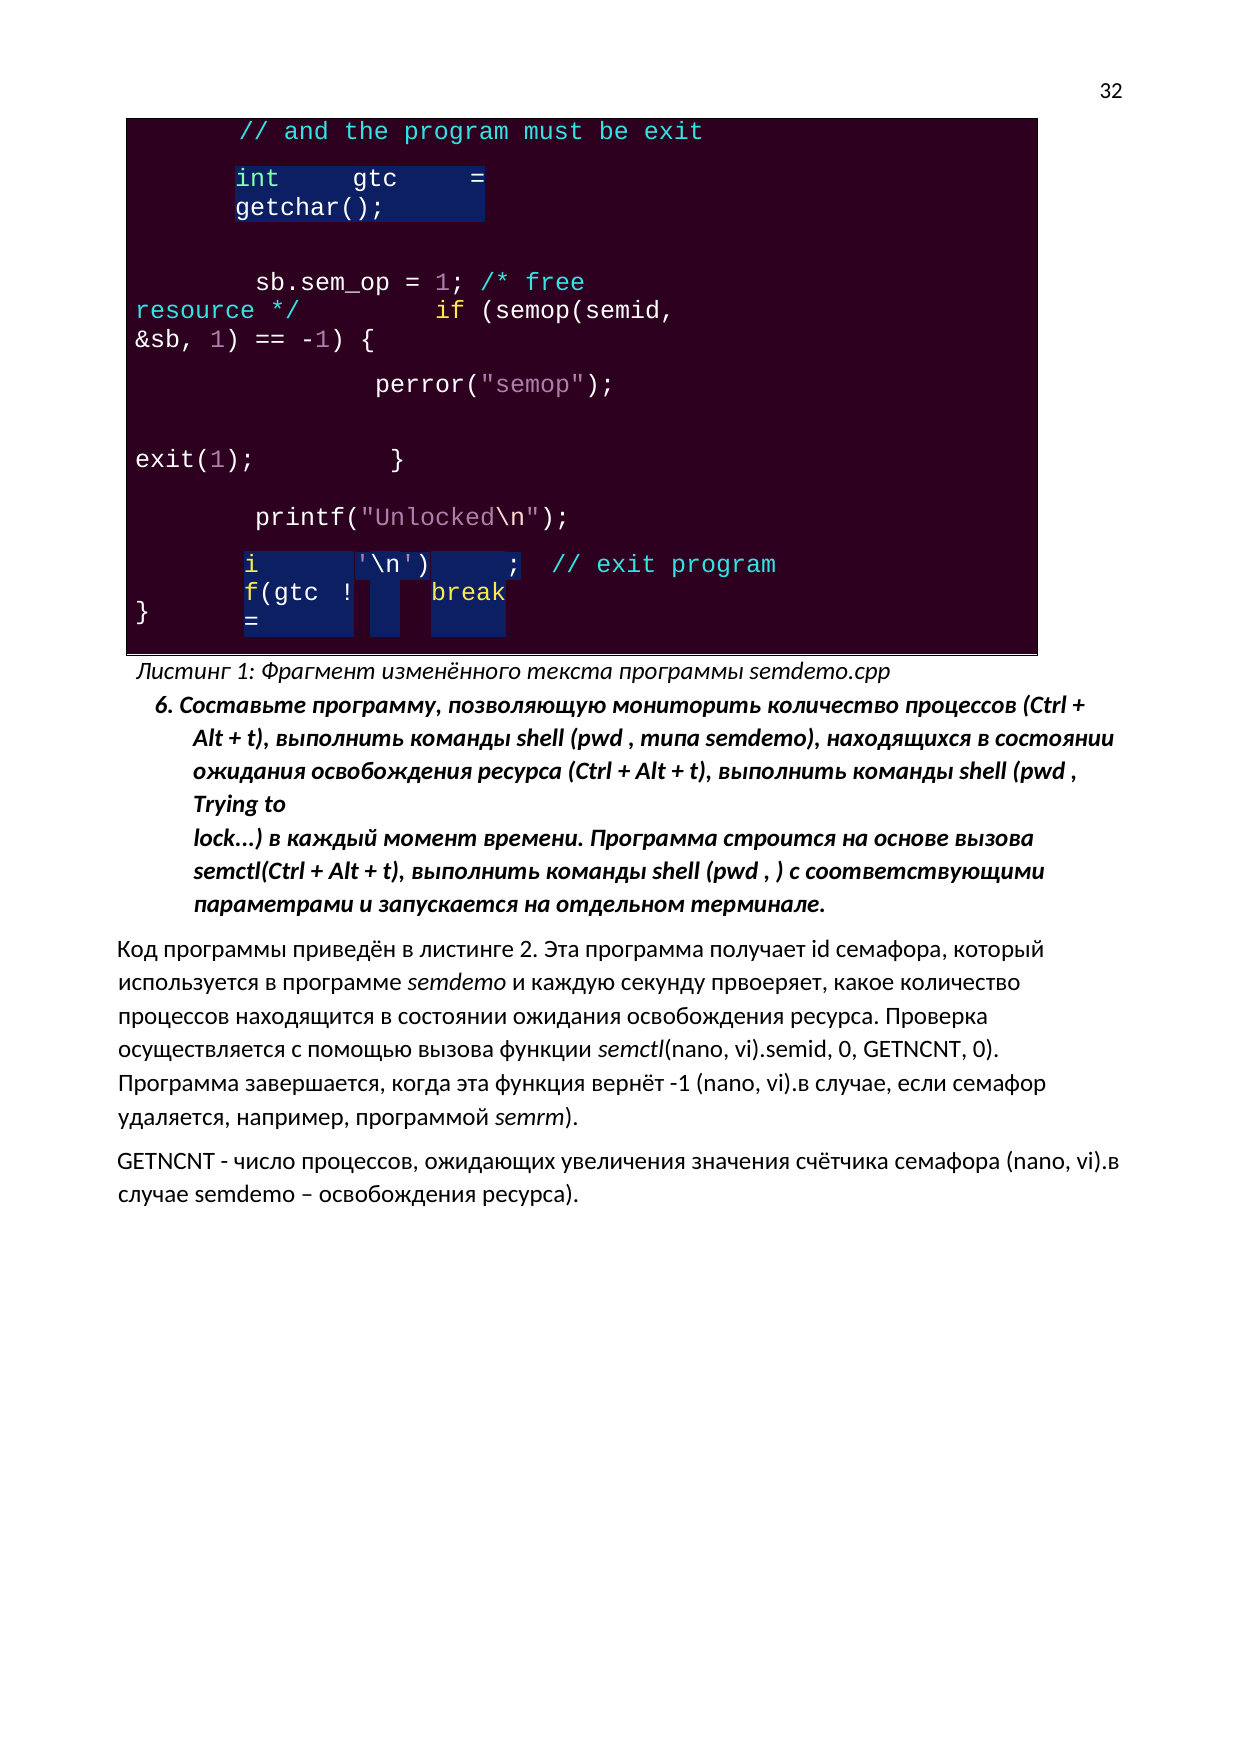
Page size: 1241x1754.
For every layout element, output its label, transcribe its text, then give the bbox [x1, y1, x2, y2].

text GETNCNT - число процессов, ожидающих увеличения значения счётчика семафора (nano, vi).в случае semdemo – освобождения ресурса). [117, 1145, 1121, 1209]
text Код программы приведён в листинге 2. Эта программа получает id семафора, который используется в программе semdemo и каждую секунду првоеряет, какое количество процессов находящится в состоянии ожидания освобождения ресурса. Проверка осуществляется с помощью вызова функции semctl(nano, vi).semid, 0, GETNCNT, 0). Программа завершается, когда эта функция вернёт -1 (nano, vi).в случае, если семафор удаляется, например, программой semrm). [117, 933, 1121, 1131]
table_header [127, 119, 1037, 654]
subtitle Листинг 1: Фрагмент изменённого текста программы semdemo.cpp [136, 655, 1121, 686]
text 6. Составьте программу, позволяющую мониторить количество процессов (Ctrl + Alt + t), выполнить команды shell (pwd , типа semdemo), находящихся в состоянии ожидания освобождения ресурса (Ctrl + Alt + t), выполнить команды shell (pwd , Trying to [154, 689, 1120, 819]
text lock...) в каждый момент времени. Программа строится на основе вызова semctl(Ctrl + Alt + t), выполнить команды shell (pwd , ) с соответствующими параметрами и запускается на отдельном терминале. [193, 822, 1120, 919]
